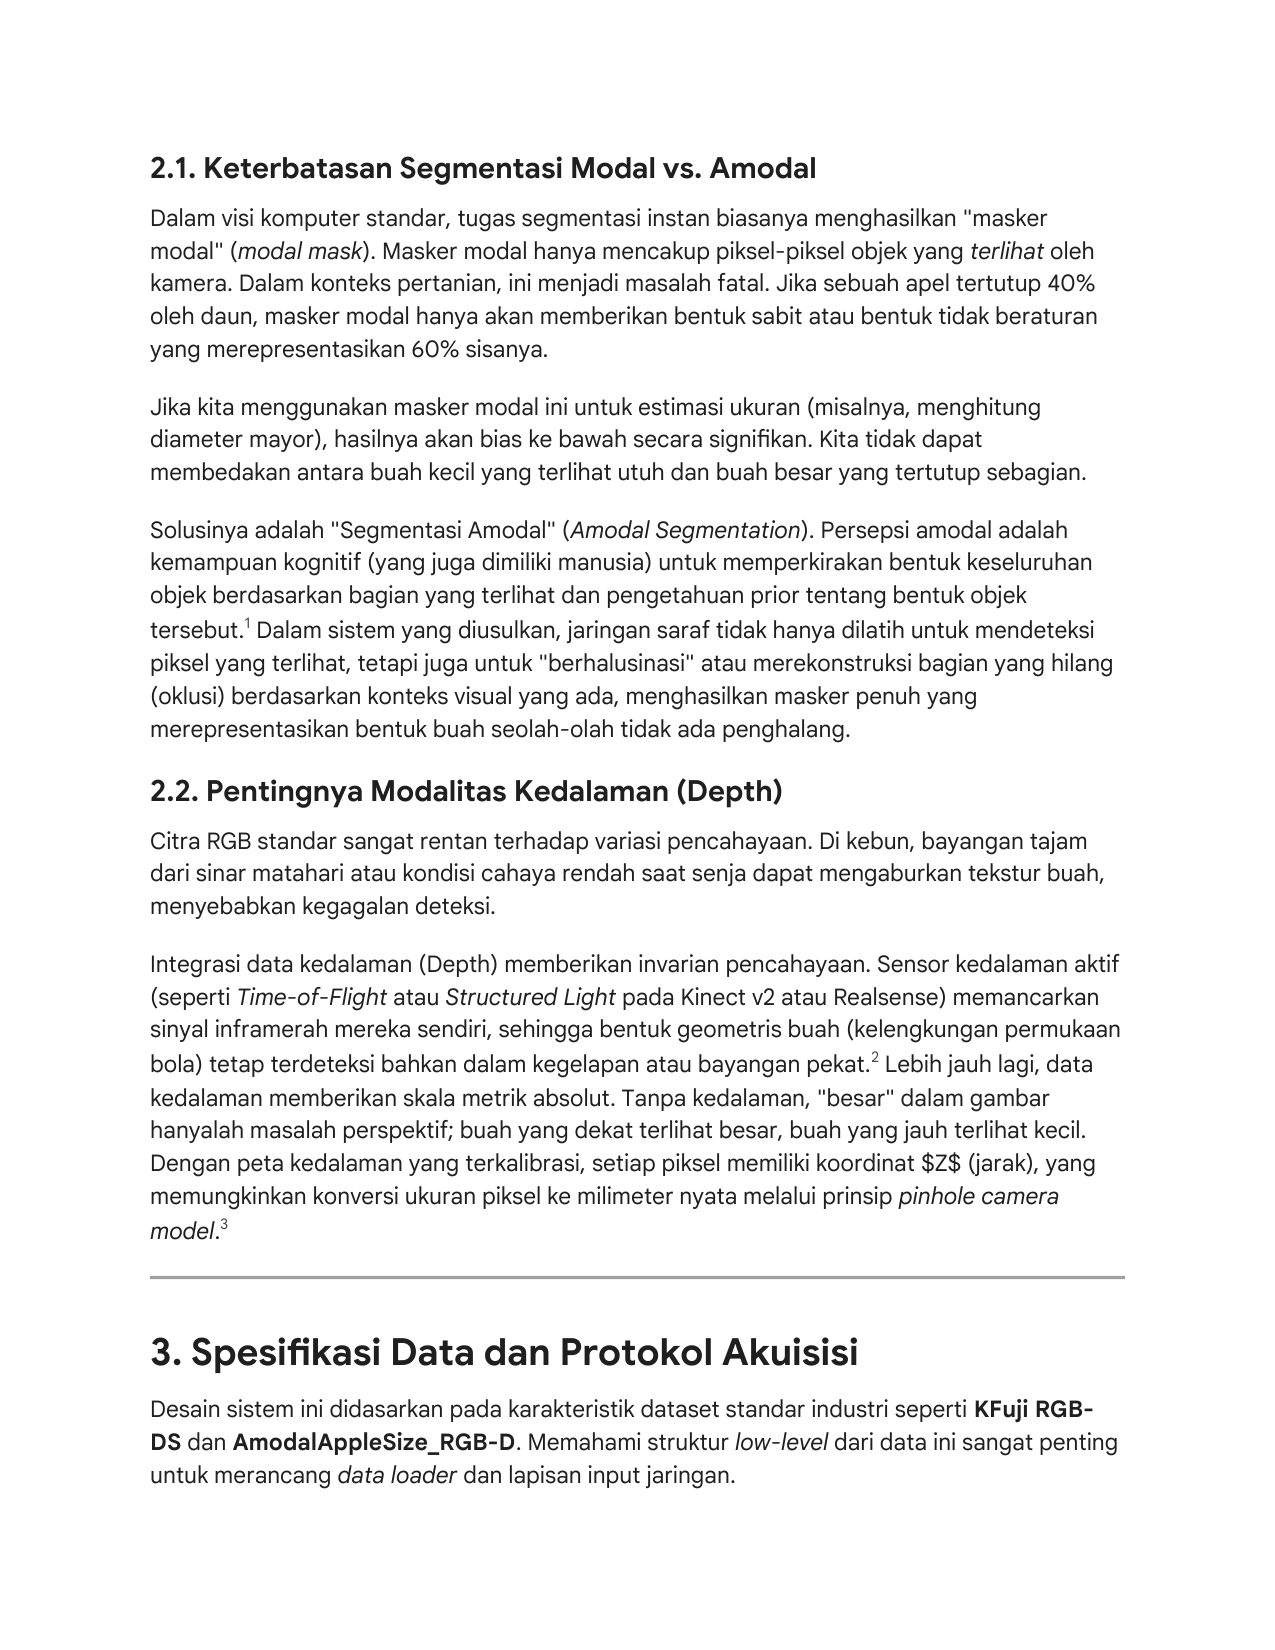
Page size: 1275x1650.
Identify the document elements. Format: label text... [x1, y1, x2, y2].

text Dalam visi komputer standar, tugas segmentasi instan biasanya menghasilkan "masker modal" (modal mask). Masker modal hanya mencakup piksel-piksel objek yang terlihat oleh kamera. Dalam konteks pertanian, ini menjadi masalah fatal. Jika sebuah apel tertutup 40% oleh daun, masker modal hanya akan memberikan bentuk sabit atau bentuk tidak beraturan yang merepresentasikan 60% sisanya. [150, 204, 1125, 364]
text Desain sistem ini didasarkan pada karakteristik dataset standar industri seperti KFuji RGB-DS dan AmodalAppleSize_RGB-D. Memahami struktur low-level dari data ini sangat penting untuk merancang data loader dan lapisan input jaringan. [150, 1396, 1125, 1490]
text Solusinya adalah "Segmentasi Amodal" (Amodal Segmentation). Persepsi amodal adalah kemampuan kognitif (yang juga dimiliki manusia) untuk memperkirakan bentuk keseluruhan objek berdasarkan bagian yang terlihat dan pengetahuan prior tentang bentuk objek tersebut.1 Dalam sistem yang diusulkan, jaringan saraf tidak hanya dilatih untuk mendeteksi piksel yang terlihat, tetapi juga untuk "berhalusinasi" atau merekonstruksi bagian yang hilang (oklusi) berdasarkan konteks visual yang ada, menghasilkan masker penuh yang merepresentasikan bentuk buah seolah-olah tidak ada penghalang. [150, 516, 1125, 744]
text Jika kita menggunakan masker modal ini untuk estimasi ukuran (misalnya, menghitung diameter mayor), hasilnya akan bias ke bawah secara signifikan. Kita tidak dapat membedakan antara buah kecil yang terlihat utuh dan buah besar yang tertutup sebagian. [150, 393, 1125, 487]
subtitle 2.1. Keterbatasan Segmentasi Modal vs. Amodal [150, 150, 1125, 187]
text Citra RGB standar sangat rentan terhadap variasi pencahayaan. Di kebun, bayangan tajam dari sinar matahari atau kondisi cahaya rendah saat senja dapat mengaburkan tekstur buah, menyebabkan kegagalan deteksi. [150, 827, 1125, 921]
subtitle 2.2. Pentingnya Modalitas Kedalaman (Depth) [150, 773, 1125, 809]
subtitle 3. Spesifikasi Data dan Protokol Akuisisi [150, 1280, 1125, 1376]
text Integrasi data kedalaman (Depth) memberikan invarian pencahayaan. Sensor kedalaman aktif (seperti Time-of-Flight atau Structured Light pada Kinect v2 atau Realsense) memancarkan sinyal inframerah mereka sendiri, sehingga bentuk geometris buah (kelengkungan permukaan bola) tetap terdeteksi bahkan dalam kegelapan atau bayangan pekat.2 Lebih jauh lagi, data kedalaman memberikan skala metrik absolut. Tanpa kedalaman, "besar" dalam gambar hanyalah masalah perspektif; buah yang dekat terlihat besar, buah yang jauh terlihat kecil. Dengan peta kedalaman yang terkalibrasi, setiap piksel memiliki koordinat $Z$ (jarak), yang memungkinkan konversi ukuran piksel ke milimeter nyata melalui prinsip pinhole camera model.3 [150, 950, 1125, 1247]
